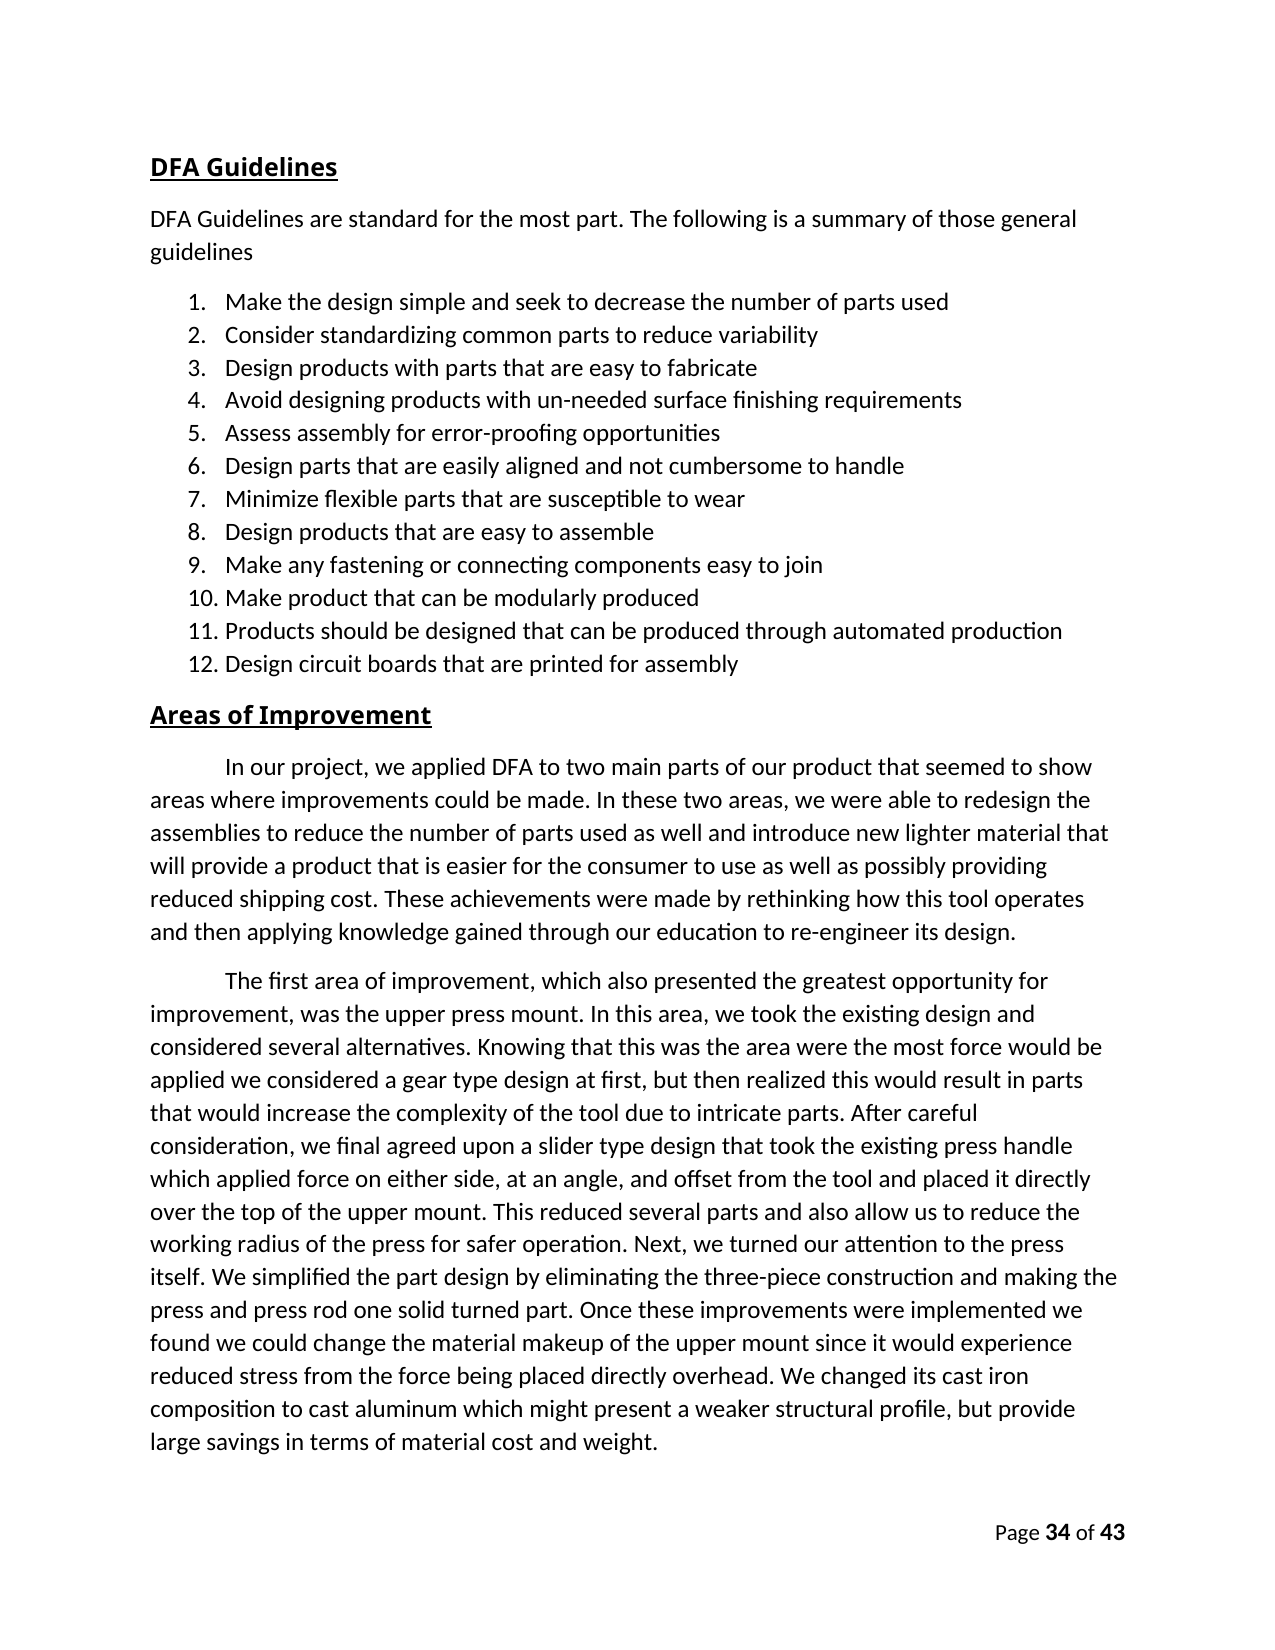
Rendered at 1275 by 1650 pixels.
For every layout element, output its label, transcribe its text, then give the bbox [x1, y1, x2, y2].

list Assess assembly for error-proofing opportunities [187, 418, 1125, 448]
list Products should be designed that can be produced through automated production [187, 615, 1125, 646]
list Make any fastening or connecting components easy to join [187, 549, 1125, 580]
list Make the design simple and seek to decrease the number of parts used [187, 286, 1125, 316]
text DFA Guidelines [150, 150, 1125, 184]
list Design circuit boards that are printed for assembly [187, 648, 1125, 678]
list Design parts that are easily aligned and not cumbersome to handle [187, 451, 1125, 481]
text In our project, we applied DFA to two main parts of our product that seemed to show areas where improvements could be made. In these two areas, we were able to redesign the assemblies to reduce the number of parts used as well and introduce new lighter material that will provide a product that is easier for the consumer to use as well as possibly providing reduced shipping cost. These achievements were made by rethinking how this tool operates and then applying knowledge gained through our education to re-engineer its design. [150, 751, 1125, 946]
list Design products that are easy to assemble [187, 516, 1125, 547]
list Minimize flexible parts that are susceptible to wear [187, 483, 1125, 514]
text Areas of Improvement [150, 698, 1125, 732]
text The first area of improvement, which also presented the greatest opportunity for improvement, was the upper press mount. In this area, we took the existing design and considered several alternatives. Knowing that this was the area were the most force would be applied we considered a gear type design at first, but then realized this would result in parts that would increase the complexity of the tool due to intricate parts. After careful consideration, we final agreed upon a slider type design that took the existing press handle which applied force on either side, at an angle, and offset from the tool and placed it directly over the top of the upper mount. This reduced several parts and also allow us to reduce the working radius of the press for safer operation. Next, we turned our attention to the press itself. We simplified the part design by eliminating the three-piece construction and making the press and press rod one solid turned part. Once these improvements were implemented we found we could change the material makeup of the upper mount since it would experience reduced stress from the force being placed directly overhead. We changed its cast iron composition to cast aluminum which might present a weaker structural profile, but provide large savings in terms of material cost and weight. [150, 965, 1125, 1457]
list Avoid designing products with un-needed surface finishing requirements [187, 385, 1125, 415]
text DFA Guidelines are standard for the most part. The following is a summary of those general guidelines [150, 203, 1125, 267]
list Consider standardizing common parts to reduce variability [187, 319, 1125, 349]
list Design products with parts that are easy to fabricate [187, 352, 1125, 382]
list Make product that can be modularly produced [187, 582, 1125, 613]
